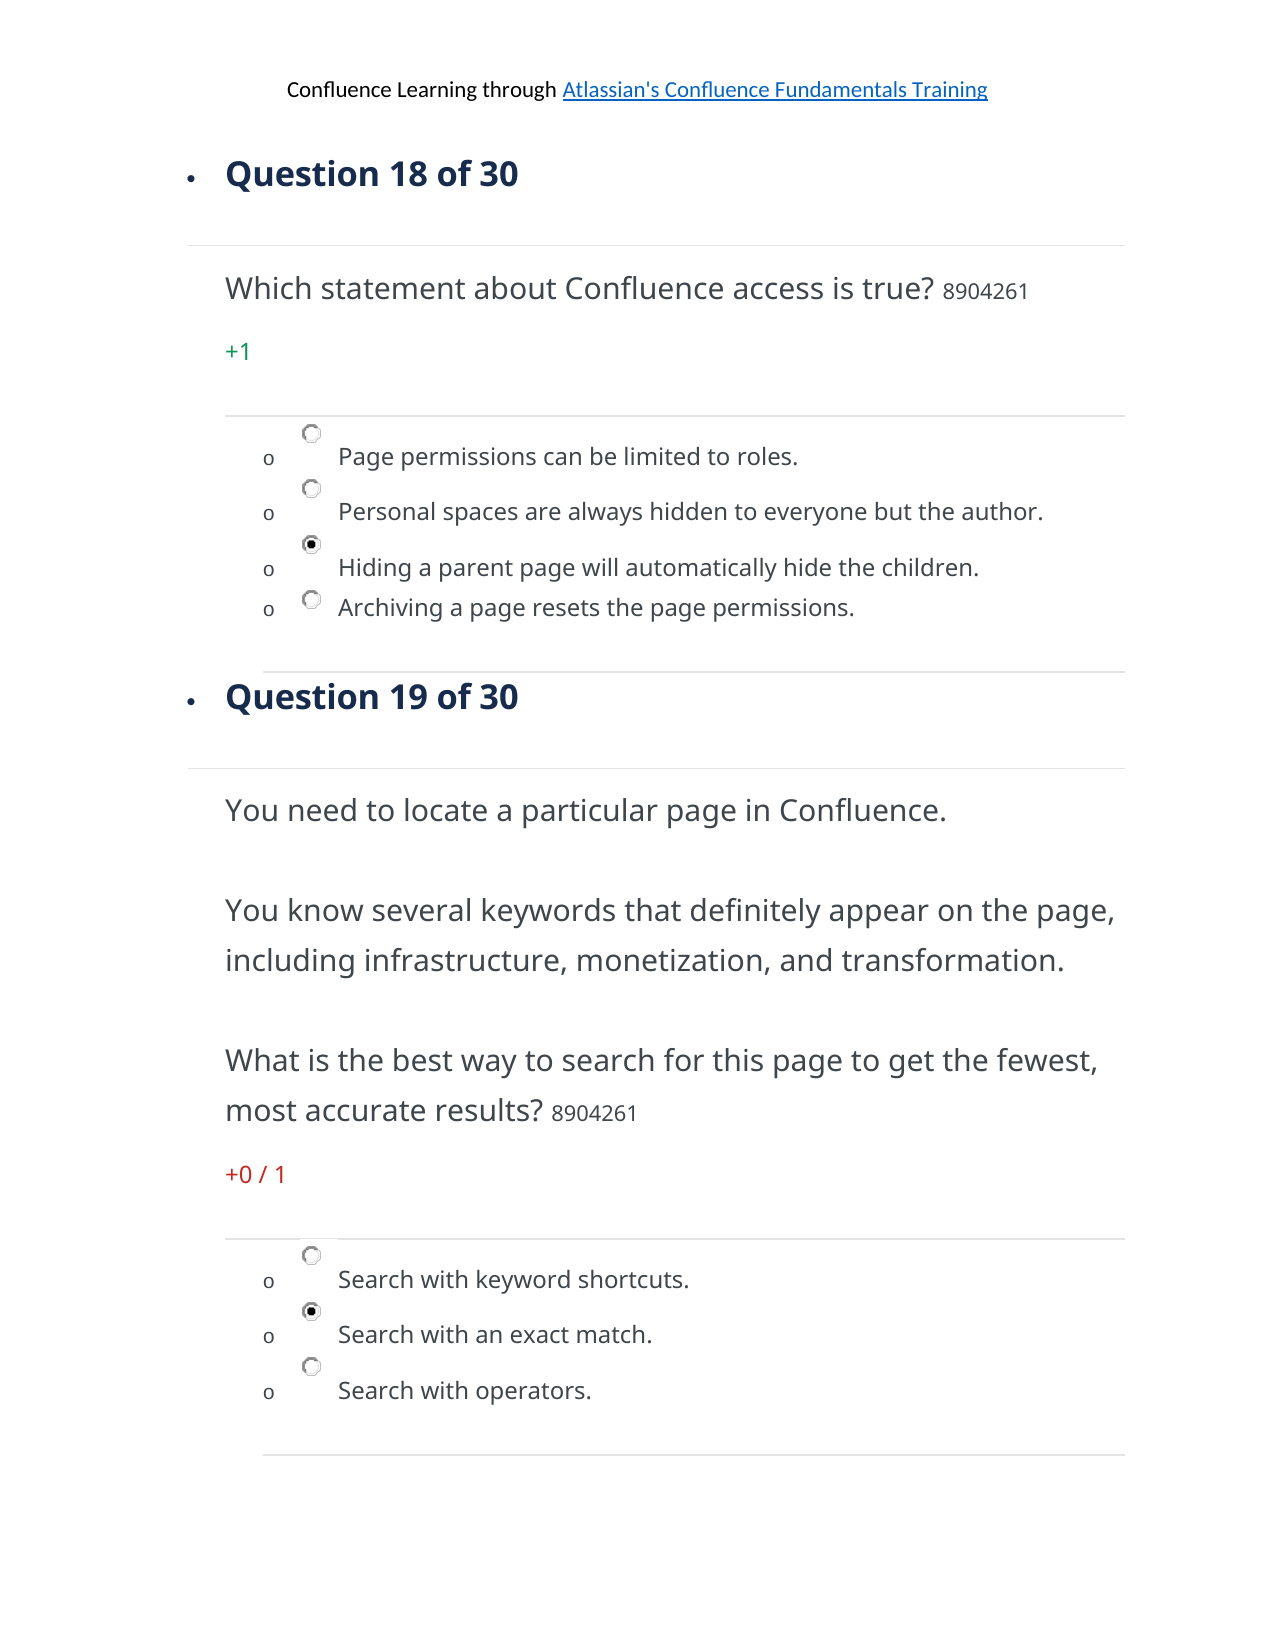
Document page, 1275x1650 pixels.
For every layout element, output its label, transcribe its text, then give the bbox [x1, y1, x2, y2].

list Search with keyword shortcuts. [262, 1240, 1125, 1295]
list Search with operators. [262, 1351, 1125, 1456]
list +0 / 1 [225, 1146, 1125, 1238]
list Search with an exact match. [262, 1295, 1125, 1351]
text Which statement about Confluence access is true? 8904261 [225, 258, 1125, 308]
list Archiving a page resets the page permissions. [262, 583, 1125, 673]
text You need to locate a particular page in Confluence. You know several keywords that definitely appear on the page, including infrastructure, monetization, and transformation. What is the best way to search for this page to get the fewest, most accurate results? 8904261 [225, 781, 1125, 1131]
list Hiding a parent page will automatically hide the children. [262, 528, 1125, 583]
list +1 [225, 323, 1125, 415]
list Page permissions can be limited to roles. [262, 417, 1125, 472]
list Personal spaces are always hidden to everyone but the author. [262, 472, 1125, 528]
subtitle Question 18 of 30 [187, 150, 1125, 246]
subtitle Question 19 of 30 [187, 673, 1125, 769]
